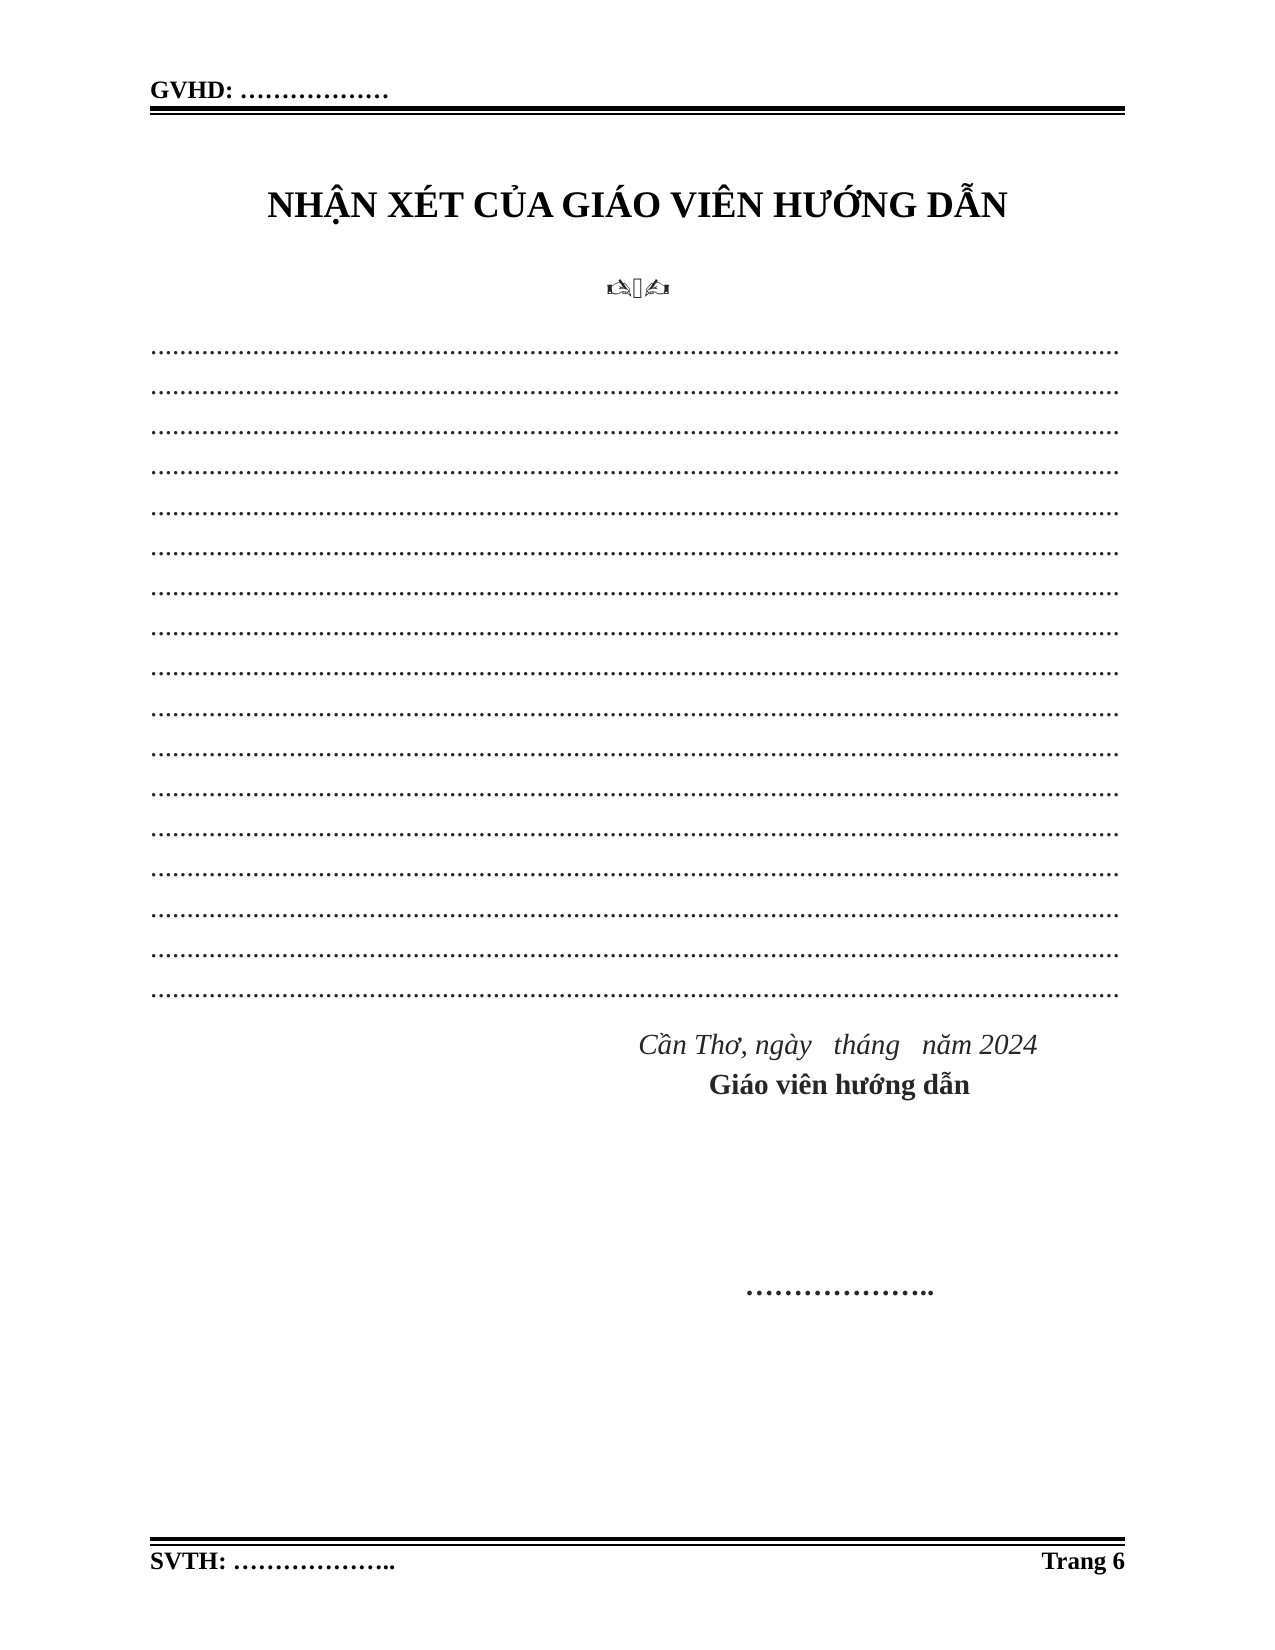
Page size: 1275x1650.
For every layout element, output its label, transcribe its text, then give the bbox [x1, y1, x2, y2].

table_header Cần Thơ, ngày tháng năm 2024 [600, 1027, 1079, 1067]
table_cell ……………….. [600, 1108, 1079, 1308]
text ..................................................................................................................................................................................................................................................................................................................................................................................................................................................................................................................................................................................................................................................................................................................................................................................................................................................................................................................................................................................................................................................................................................................................................................................................................................................................................................................................................................................................................................................................................................................................................................................................................................................................................................................................................................................................................................................................................................................................................................................................................................................................................................................................................................................................................................................................................................................................................... [150, 327, 1125, 1004]
table_cell Giáo viên hướng dẫn [600, 1067, 1079, 1107]
subtitle NHẬN XÉT CỦA GIÁO VIÊN HƯỚNG DẪN [150, 182, 1125, 226]
